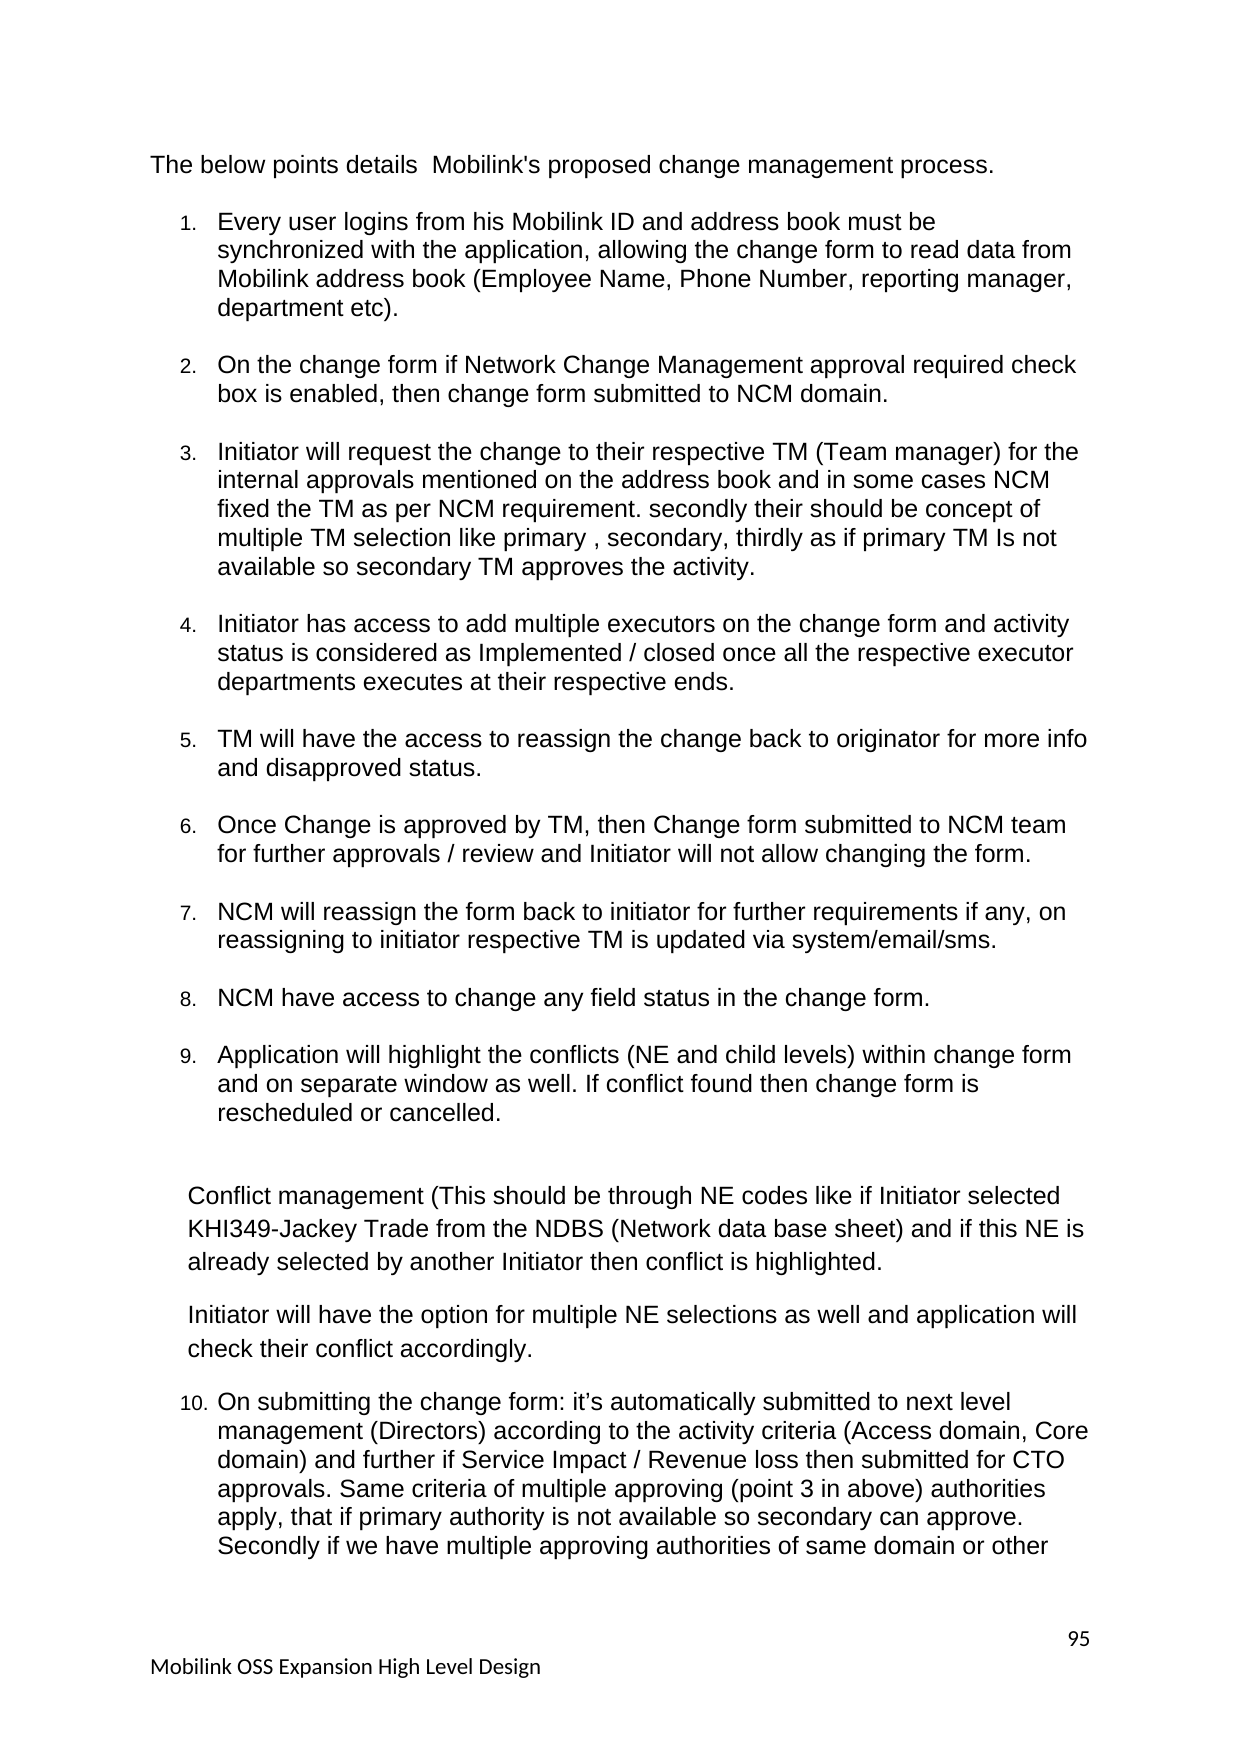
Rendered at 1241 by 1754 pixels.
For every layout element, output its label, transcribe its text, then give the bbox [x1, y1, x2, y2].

list Once Change is approved by TM, then Change form submitted to NCM team for further approvals / review and Initiator will not allow changing the form. [179, 811, 1090, 868]
list NCM have access to change any field status in the change form. [179, 983, 1090, 1012]
list Application will highlight the conflicts (NE and child levels) within change form and on separate window as well. If conflict found then change form is rescheduled or cancelled. [179, 1041, 1090, 1127]
text Initiator will have the option for multiple NE selections as well and application will check their conflict accordingly. [187, 1301, 1090, 1362]
list Every user logins from his Mobilink ID and address book must be synchronized with the application, allowing the change form to read data from Mobilink address book (Employee Name, Phone Number, reporting manager, department etc). [179, 207, 1090, 322]
text The below points details Mobilink's proposed change management process. [150, 150, 1090, 179]
list On the change form if Network Change Management approval required check box is enabled, then change form submitted to NCM domain. [179, 351, 1090, 408]
list Initiator will request the change to their respective TM (Team manager) for the internal approvals mentioned on the address book and in some cases NCM fixed the TM as per NCM requirement. secondly their should be concept of multiple TM selection like primary , secondary, thirdly as if primary TM Is not available so secondary TM approves the activity. [179, 437, 1090, 581]
text Conflict management (This should be through NE codes like if Initiator selected KHI349-Jackey Trade from the NDBS (Network data base sheet) and if this NE is already selected by another Initiator then conflict is highlighted. [187, 1181, 1090, 1275]
list TM will have the access to reassign the change back to originator for more info and disapproved status. [179, 724, 1090, 782]
list NCM will reassign the form back to initiator for further requirements if any, on reassigning to initiator respective TM is updated via system/email/sms. [179, 897, 1090, 954]
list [179, 1387, 1090, 1560]
list Initiator has access to add multiple executors on the change form and activity status is considered as Implemented / closed once all the respective executor departments executes at their respective ends. [179, 609, 1090, 696]
